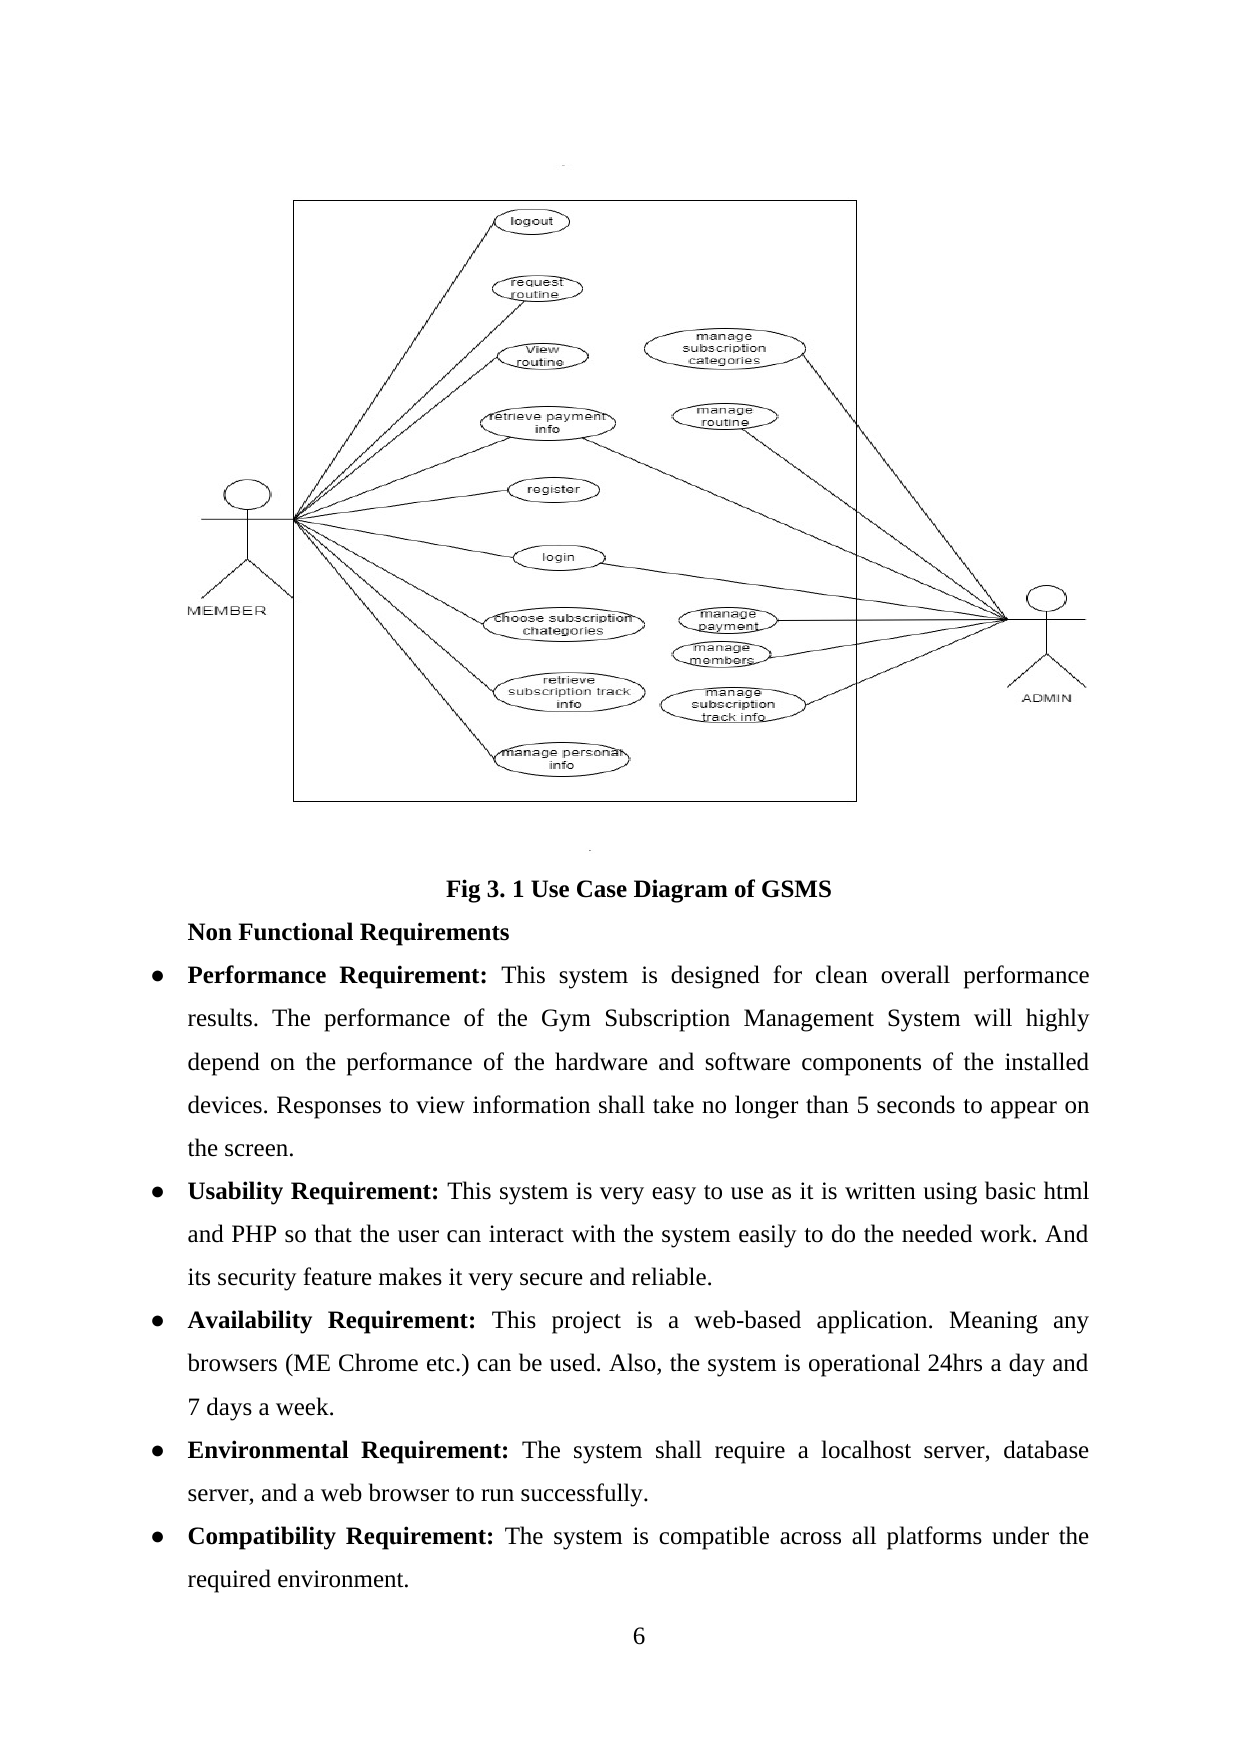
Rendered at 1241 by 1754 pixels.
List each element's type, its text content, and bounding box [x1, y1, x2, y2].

list Environmental Requirement: The system shall require a localhost server, database server, and a web browser to run successfully. [150, 1435, 1090, 1507]
list Compatibility Requirement: The system is compatible across all platforms under the required environment. [150, 1521, 1090, 1593]
text Fig 3. 1 Use Case Diagram of GSMS [187, 874, 1090, 903]
picture [187, 150, 1087, 860]
list Usability Requirement: This system is very easy to use as it is written using basic html and PHP so that the user can interact with the system easily to do the needed work. And its security feature makes it very secure and reliable. [150, 1176, 1090, 1291]
list Performance Requirement: This system is designed for clean overall performance results. The performance of the Gym Subscription Management System will highly depend on the performance of the hardware and software components of the installed devices. Responses to view information shall take no longer than 5 seconds to appear on the screen. [150, 960, 1090, 1162]
text Non Functional Requirements [187, 917, 1090, 946]
list Availability Requirement: This project is a web-based application. Meaning any browsers (ME Chrome etc.) can be used. Also, the system is operational 24hrs a day and 7 days a week. [150, 1305, 1090, 1420]
